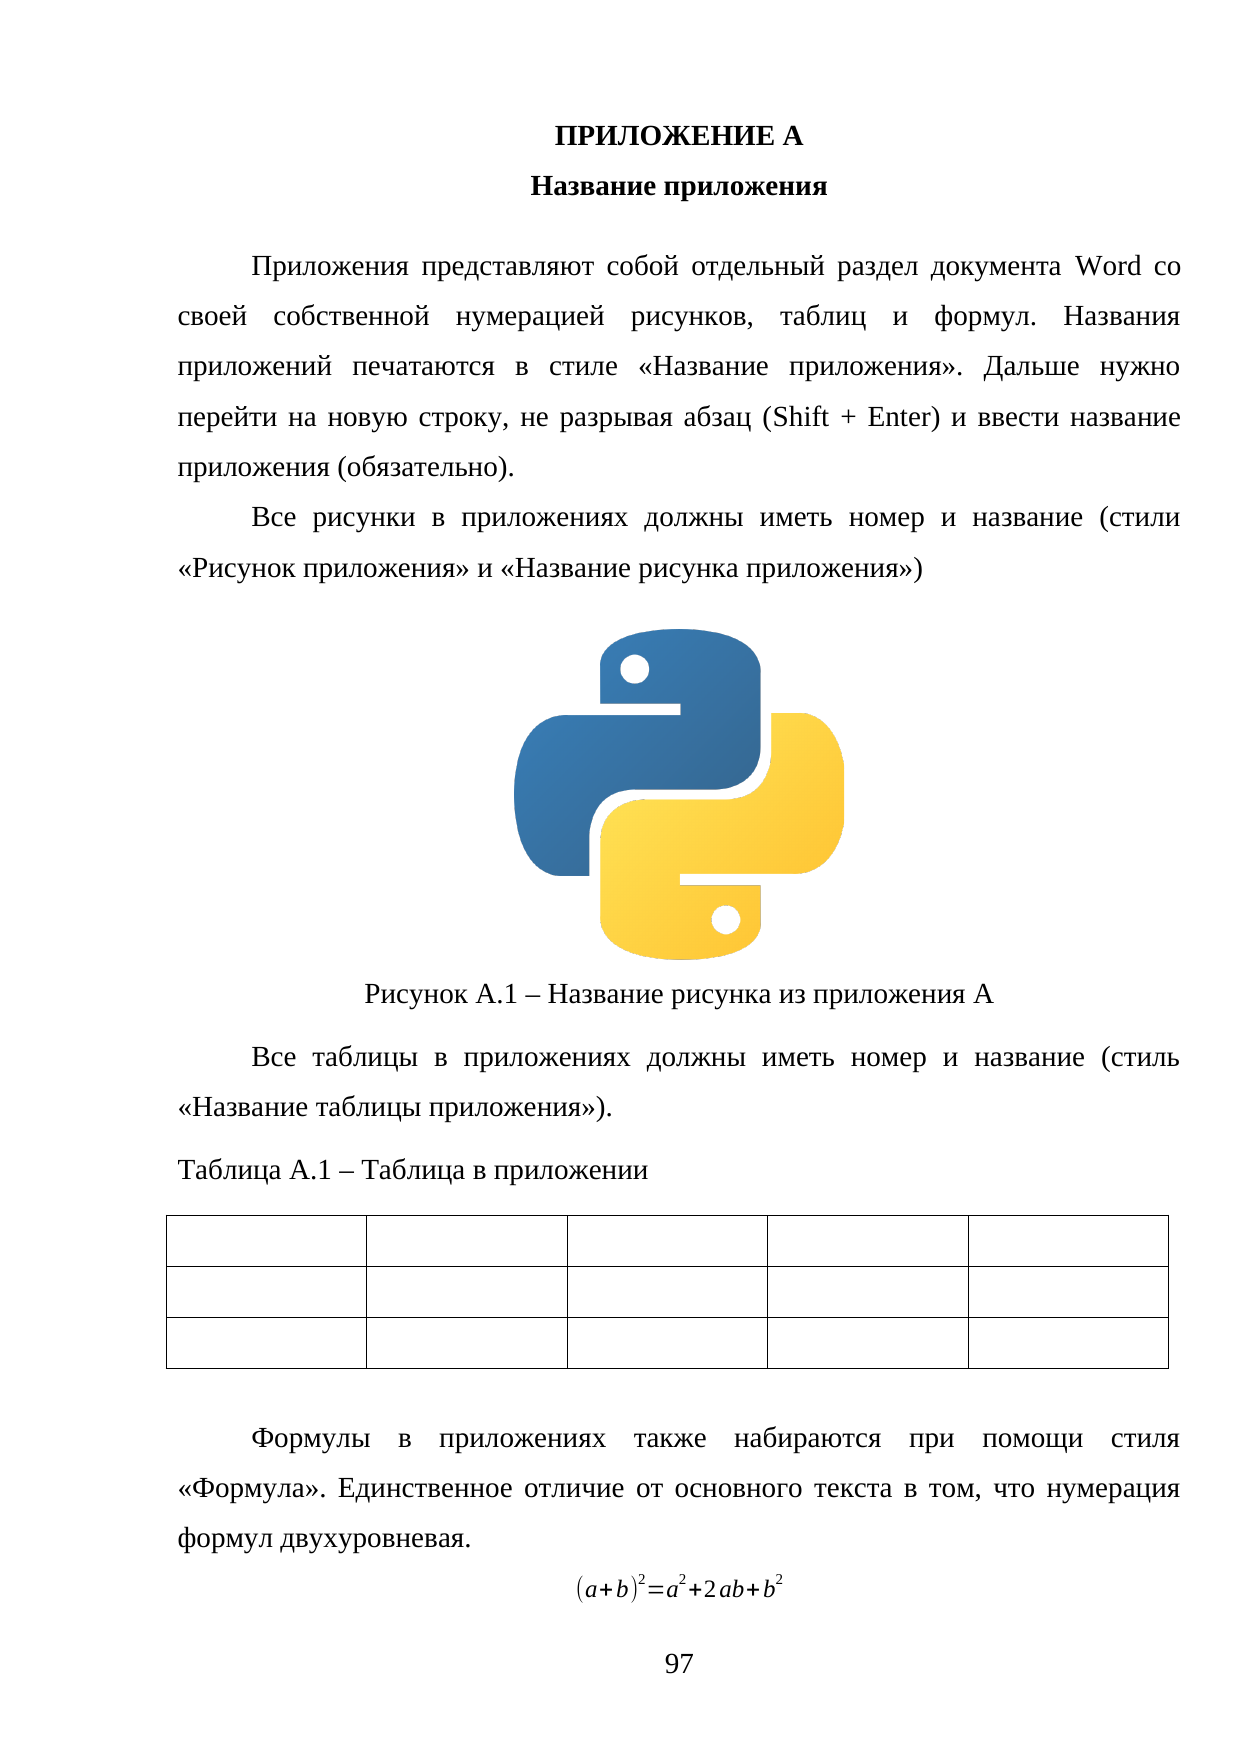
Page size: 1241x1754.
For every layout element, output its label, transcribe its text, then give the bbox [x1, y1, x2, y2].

table_cell [367, 1267, 567, 1317]
table_header [969, 1216, 1168, 1266]
text Формулы в приложениях также набираются при помощи стиля «Формула». Единственное отличие от основного текста в том, что нумерация формул двухуровневая. [177, 1420, 1181, 1554]
text Таблица в приложении [177, 1152, 1181, 1185]
table_cell [568, 1267, 767, 1317]
text Приложения представляют собой отдельный раздел документа Word со своей собственной нумерацией рисунков, таблиц и формул. Названия приложений печатаются в стиле «Название приложения». Дальше нужно перейти на новую строку, не разрывая абзац (Shift + Enter) и ввести название приложения (обязательно). [177, 248, 1181, 483]
table_header [768, 1216, 968, 1266]
table_header [167, 1216, 366, 1266]
table_cell [768, 1267, 968, 1317]
table_cell [167, 1318, 366, 1368]
table_cell [969, 1267, 1168, 1317]
table_cell [167, 1267, 366, 1317]
table_cell [367, 1318, 567, 1368]
text Название приложения [177, 118, 1181, 202]
table_cell [768, 1318, 968, 1368]
table_header [367, 1216, 567, 1266]
table_header [568, 1216, 767, 1266]
text Все таблицы в приложениях должны иметь номер и название (стиль «Название таблицы приложения»). [177, 1039, 1181, 1123]
text Все рисунки в приложениях должны иметь номер и название (стили «Рисунок приложения» и «Название рисунка приложения») [177, 499, 1181, 583]
table_cell [969, 1318, 1168, 1368]
picture [514, 629, 845, 960]
table_cell [568, 1318, 767, 1368]
text Название рисунка из приложения А [177, 976, 1181, 1009]
